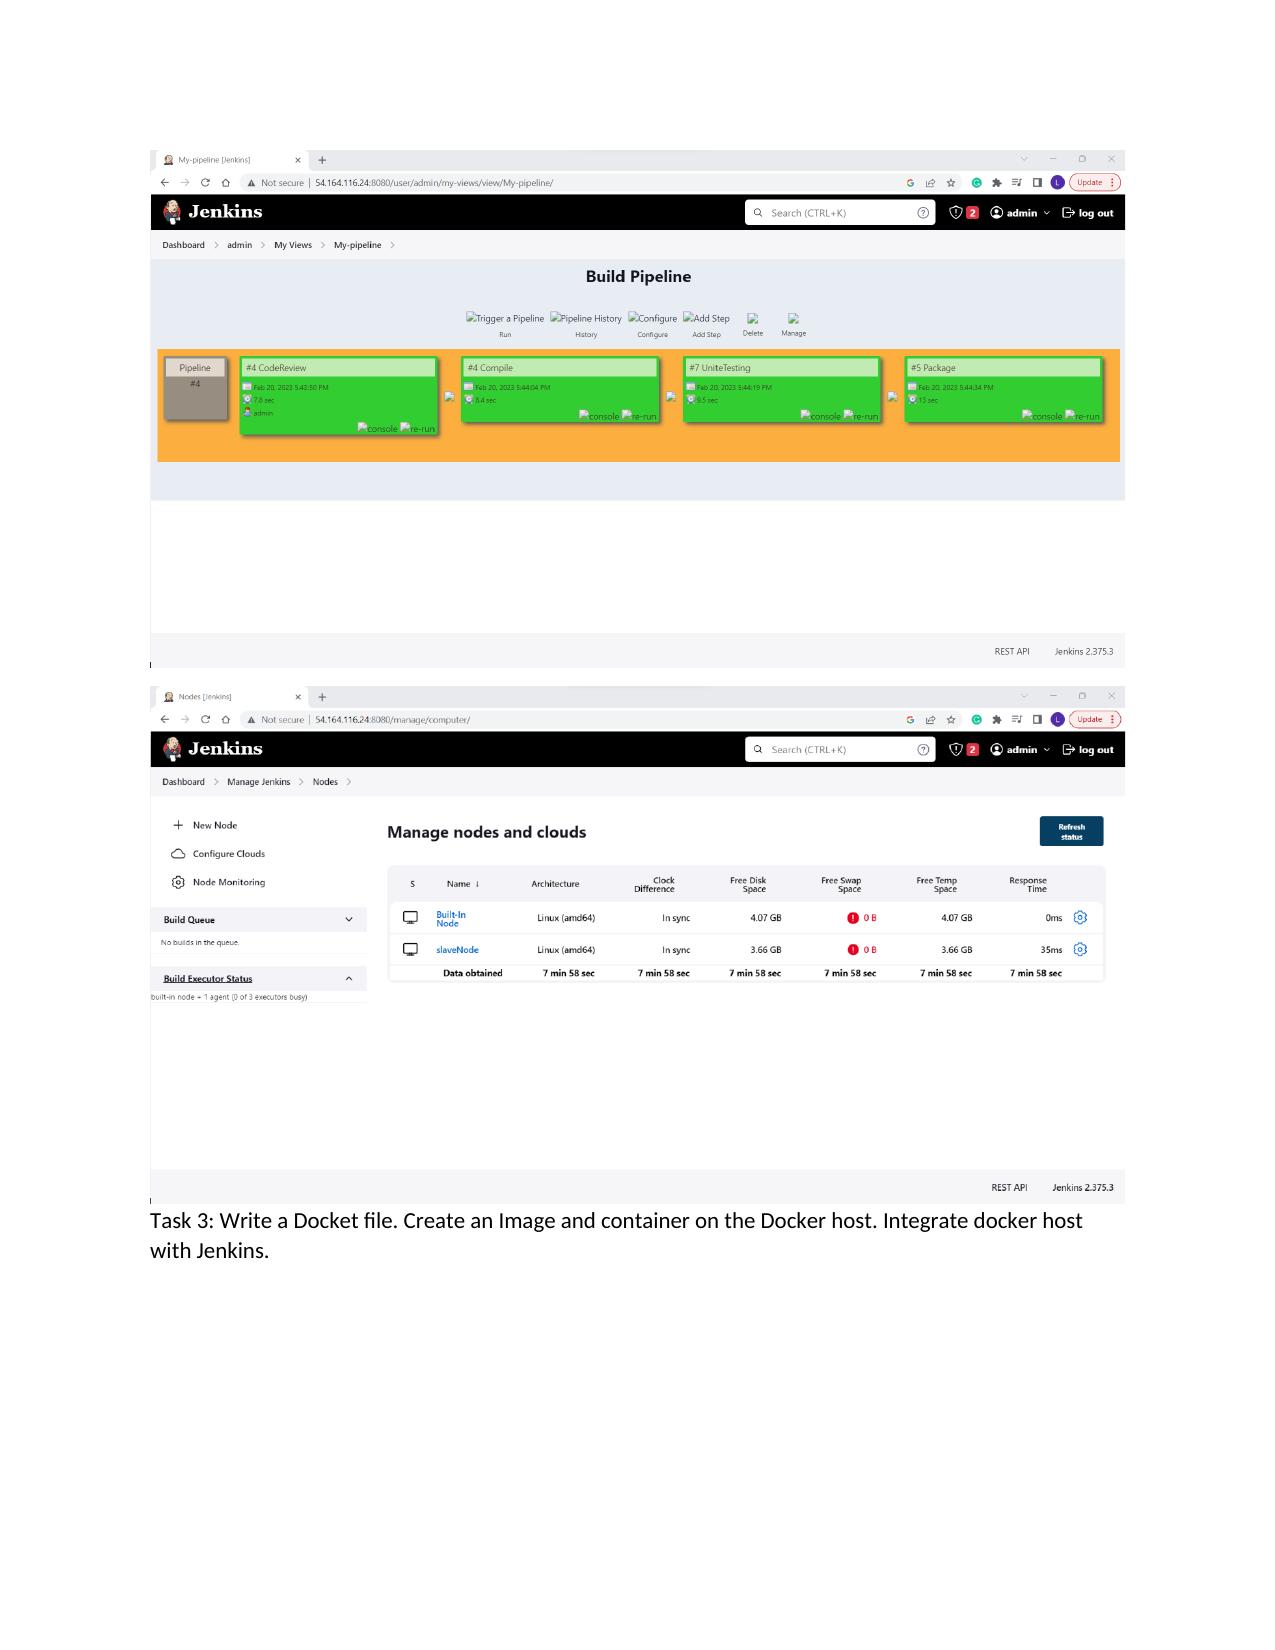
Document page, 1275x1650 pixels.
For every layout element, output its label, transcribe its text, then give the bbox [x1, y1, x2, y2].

text Task 3: Write a Docket file. Create an Image and container on the Docker host. Integrate docker host with Jenkins. [150, 1204, 1125, 1264]
picture [150, 686, 1125, 1204]
picture [150, 150, 1125, 668]
